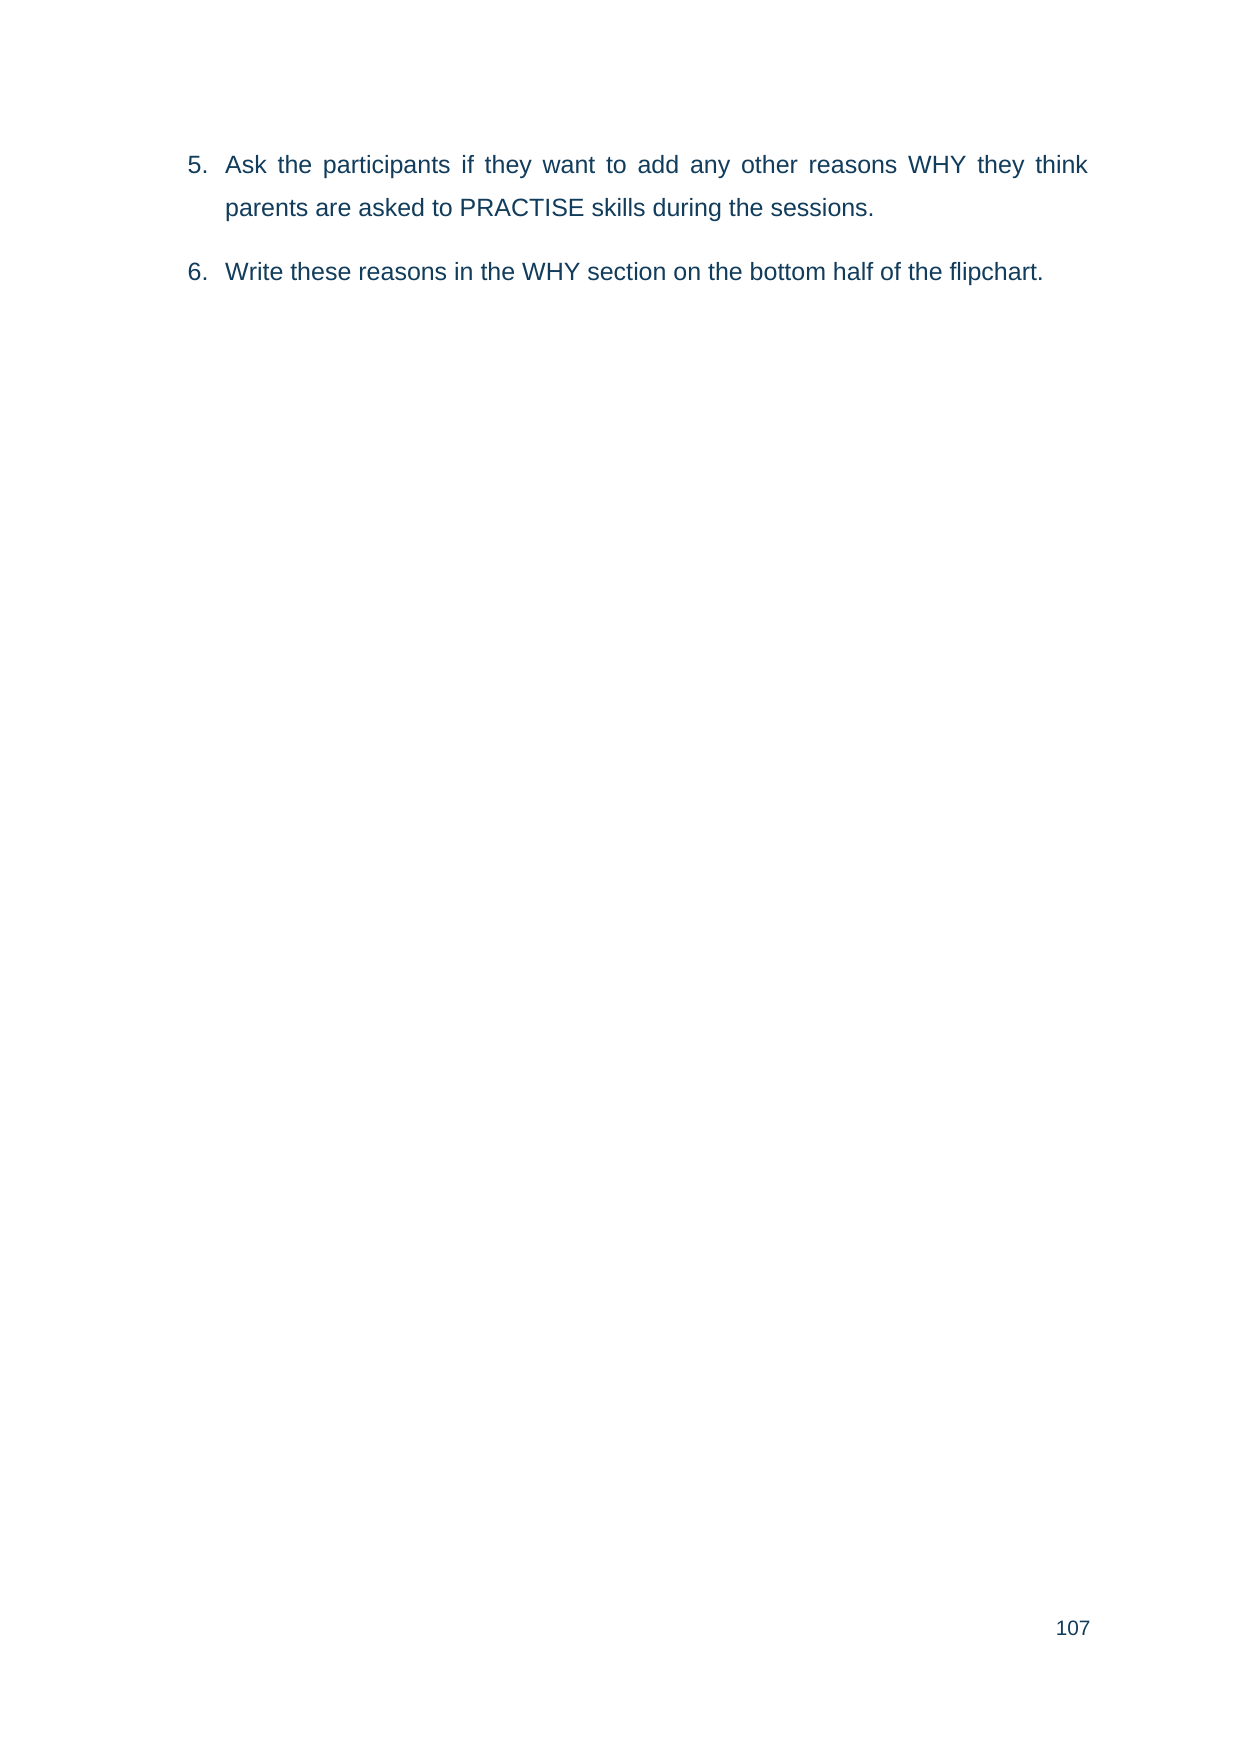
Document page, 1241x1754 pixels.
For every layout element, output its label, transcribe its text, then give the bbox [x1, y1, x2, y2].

list Ask the participants if they want to add any other reasons WHY they think parents are asked to PRACTISE skills during the sessions. [187, 150, 1090, 222]
list Write these reasons in the WHY section on the bottom half of the flipchart. [187, 257, 1090, 286]
